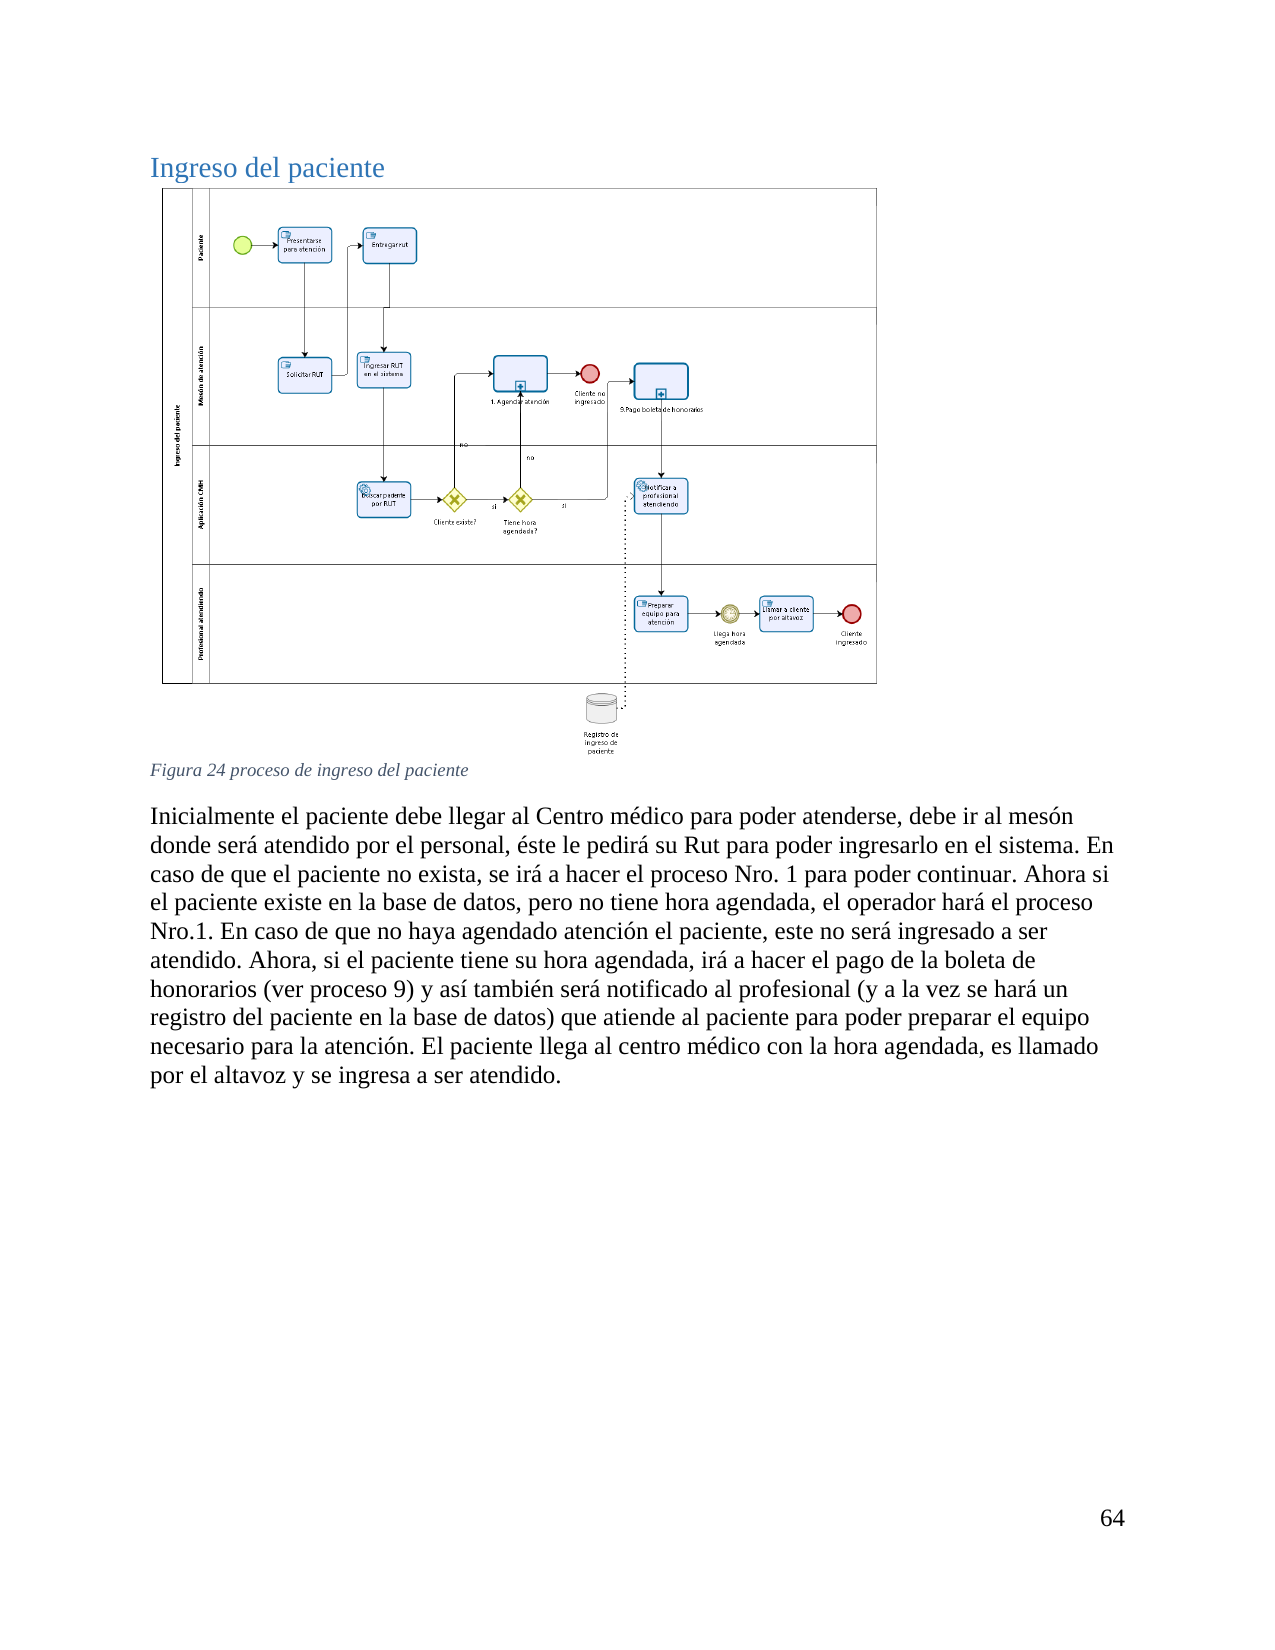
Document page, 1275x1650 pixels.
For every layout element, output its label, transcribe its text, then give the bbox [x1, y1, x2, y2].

text Figura 24 proceso de ingreso del paciente [150, 759, 1125, 780]
subtitle Ingreso del paciente [150, 150, 1125, 183]
picture [150, 183, 888, 759]
text Inicialmente el paciente debe llegar al Centro médico para poder atenderse, debe ir al mesón donde será atendido por el personal, éste le pedirá su Rut para poder ingresarlo en el sistema. En caso de que el paciente no exista, se irá a hacer el proceso Nro. 1 para poder continuar. Ahora si el paciente existe en la base de datos, pero no tiene hora agendada, el operador hará el proceso Nro.1. En caso de que no haya agendado atención el paciente, este no será ingresado a ser atendido. Ahora, si el paciente tiene su hora agendada, irá a hacer el pago de la boleta de honorarios (ver proceso 9) y así también será notificado al profesional (y a la vez se hará un registro del paciente en la base de datos) que atiende al paciente para poder preparar el equipo necesario para la atención. El paciente llega al centro médico con la hora agendada, es llamado por el altavoz y se ingresa a ser atendido. [150, 801, 1125, 1089]
